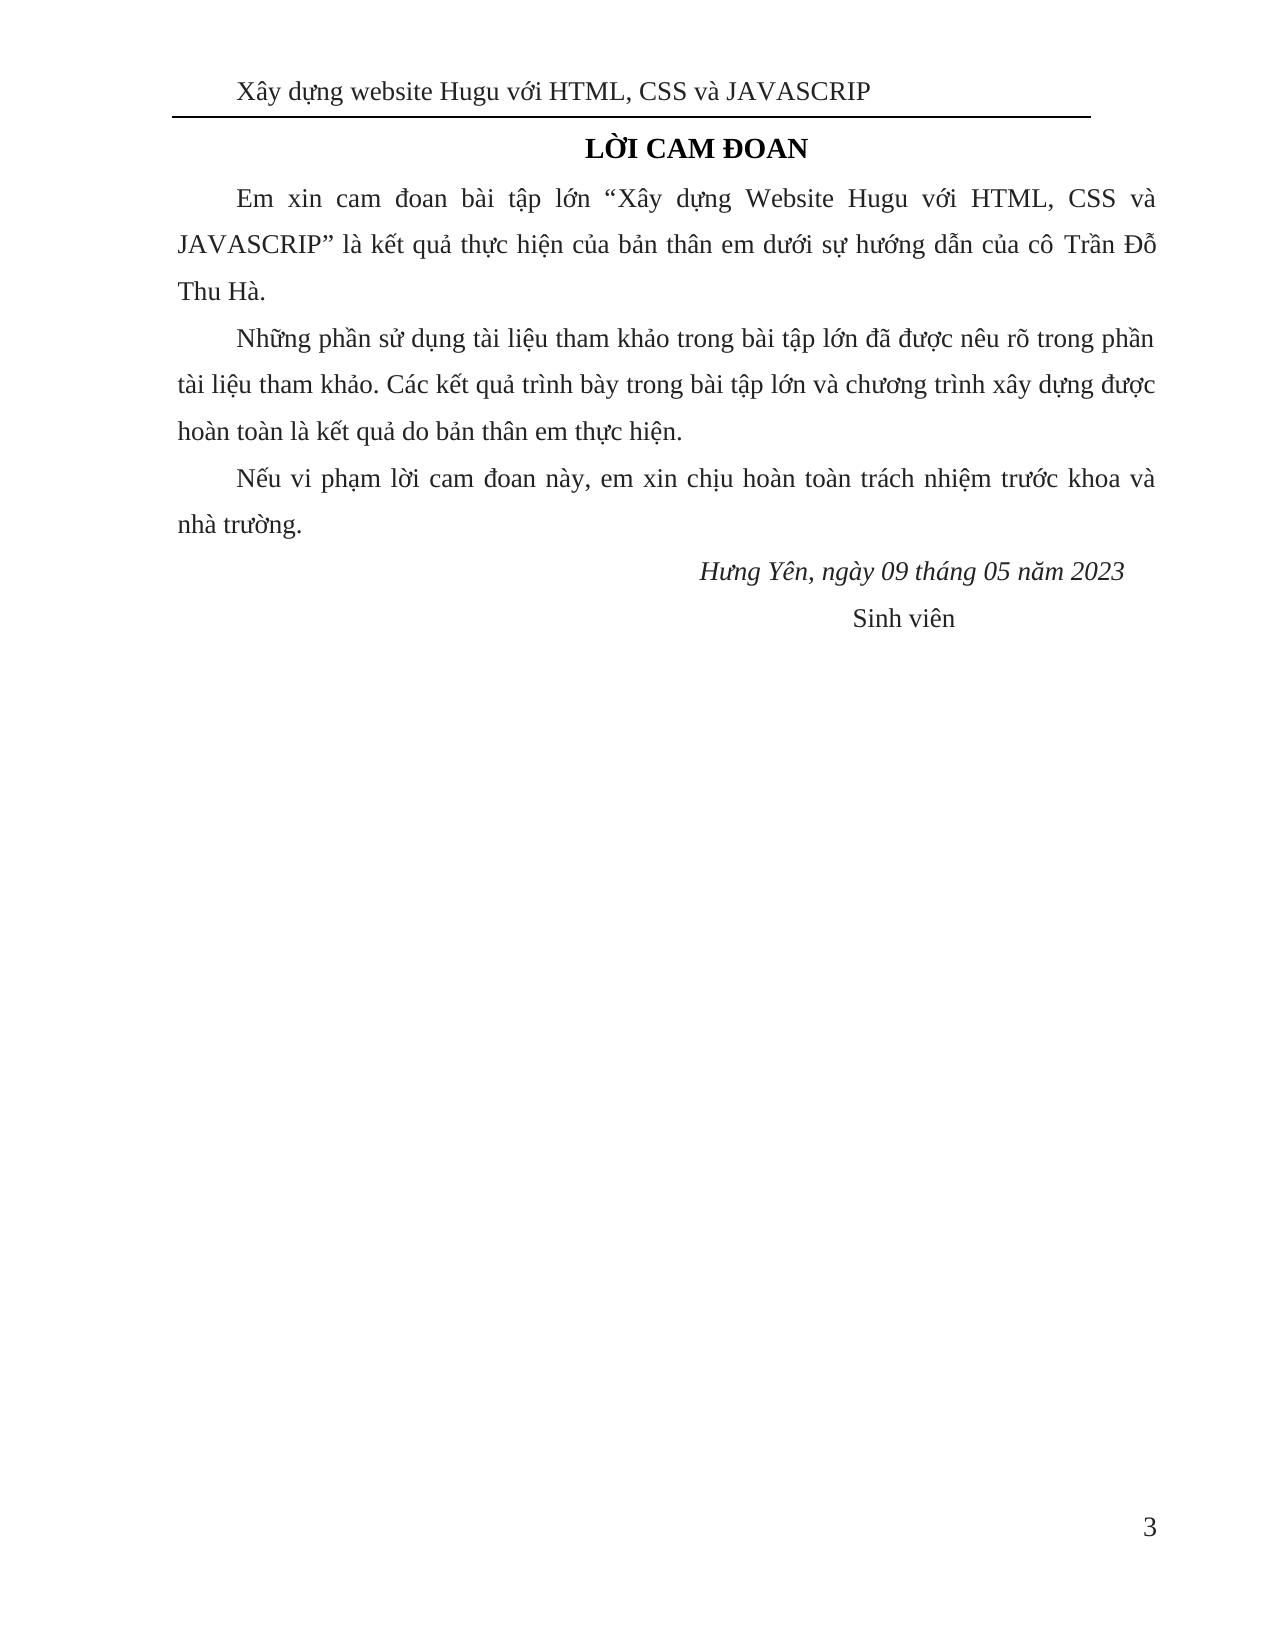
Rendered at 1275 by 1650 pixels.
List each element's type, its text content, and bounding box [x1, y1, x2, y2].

text Những phần sử dụng tài liệu tham khảo trong bài tập lớn đã được nêu rõ trong phần tài liệu tham khảo. Các kết quả trình bày trong bài tập lớn và chương trình xây dựng được hoàn toàn là kết quả do bản thân em thực hiện. [177, 322, 1157, 446]
text Nếu vi phạm lời cam đoan này, em xin chịu hoàn toàn trách nhiệm trước khoa và nhà trường. [177, 462, 1157, 540]
text Hưng Yên, ngày 09 tháng 05 năm 2023 [177, 555, 1157, 586]
subtitle LỜI CAM ĐOAN [177, 132, 1157, 165]
text Em xin cam đoan bài tập lớn “Xây dựng Website Hugu với HTML, CSS và JAVASCRIP” là kết quả thực hiện của bản thân em dưới sự hướng dẫn của cô Trần Đỗ Thu Hà. [177, 182, 1157, 306]
text Sinh viên [177, 602, 1157, 633]
